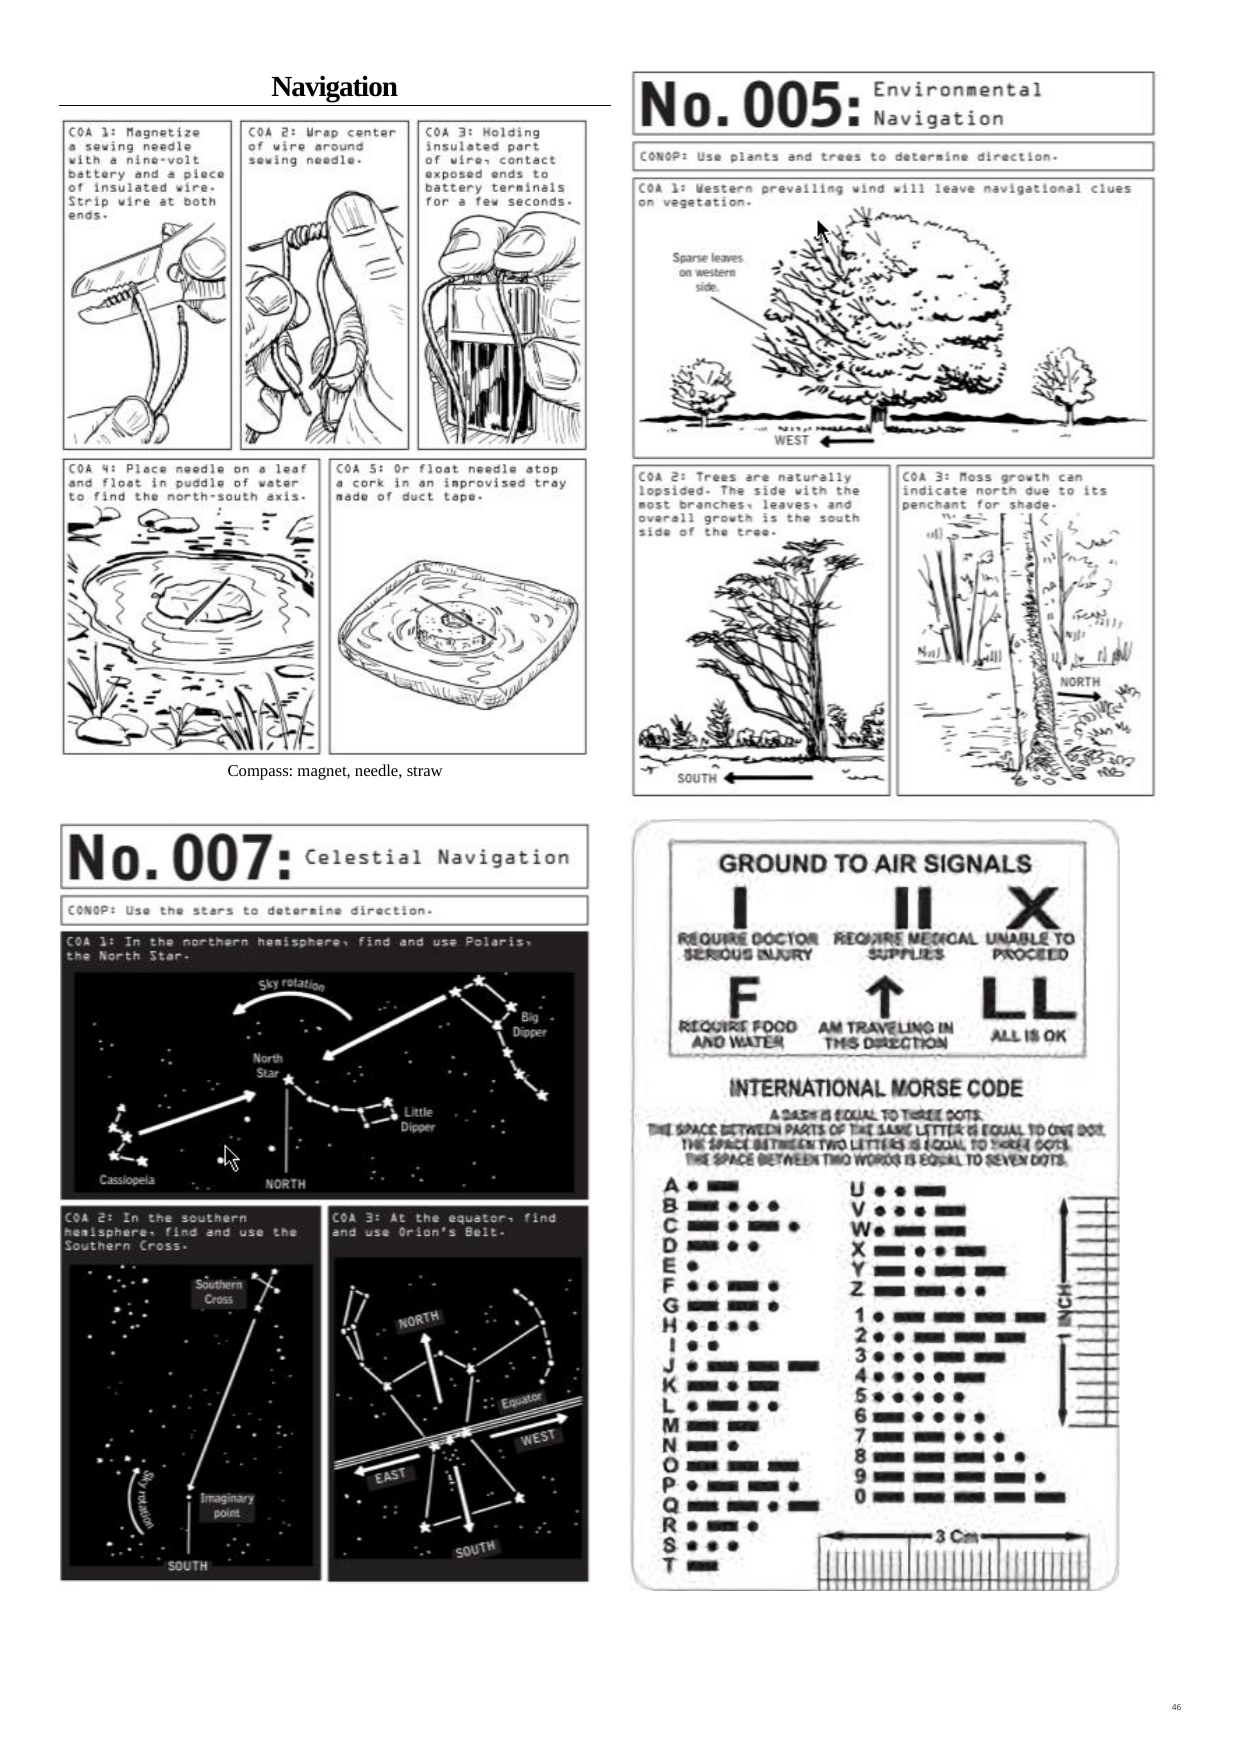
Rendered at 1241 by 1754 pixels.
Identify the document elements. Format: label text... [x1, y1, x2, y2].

picture [59, 822, 591, 1586]
picture [628, 819, 1120, 1591]
picture [628, 69, 1161, 802]
text Compass: magnet, needle, straw [59, 760, 611, 779]
subtitle Navigation [59, 69, 611, 105]
picture [59, 118, 591, 759]
